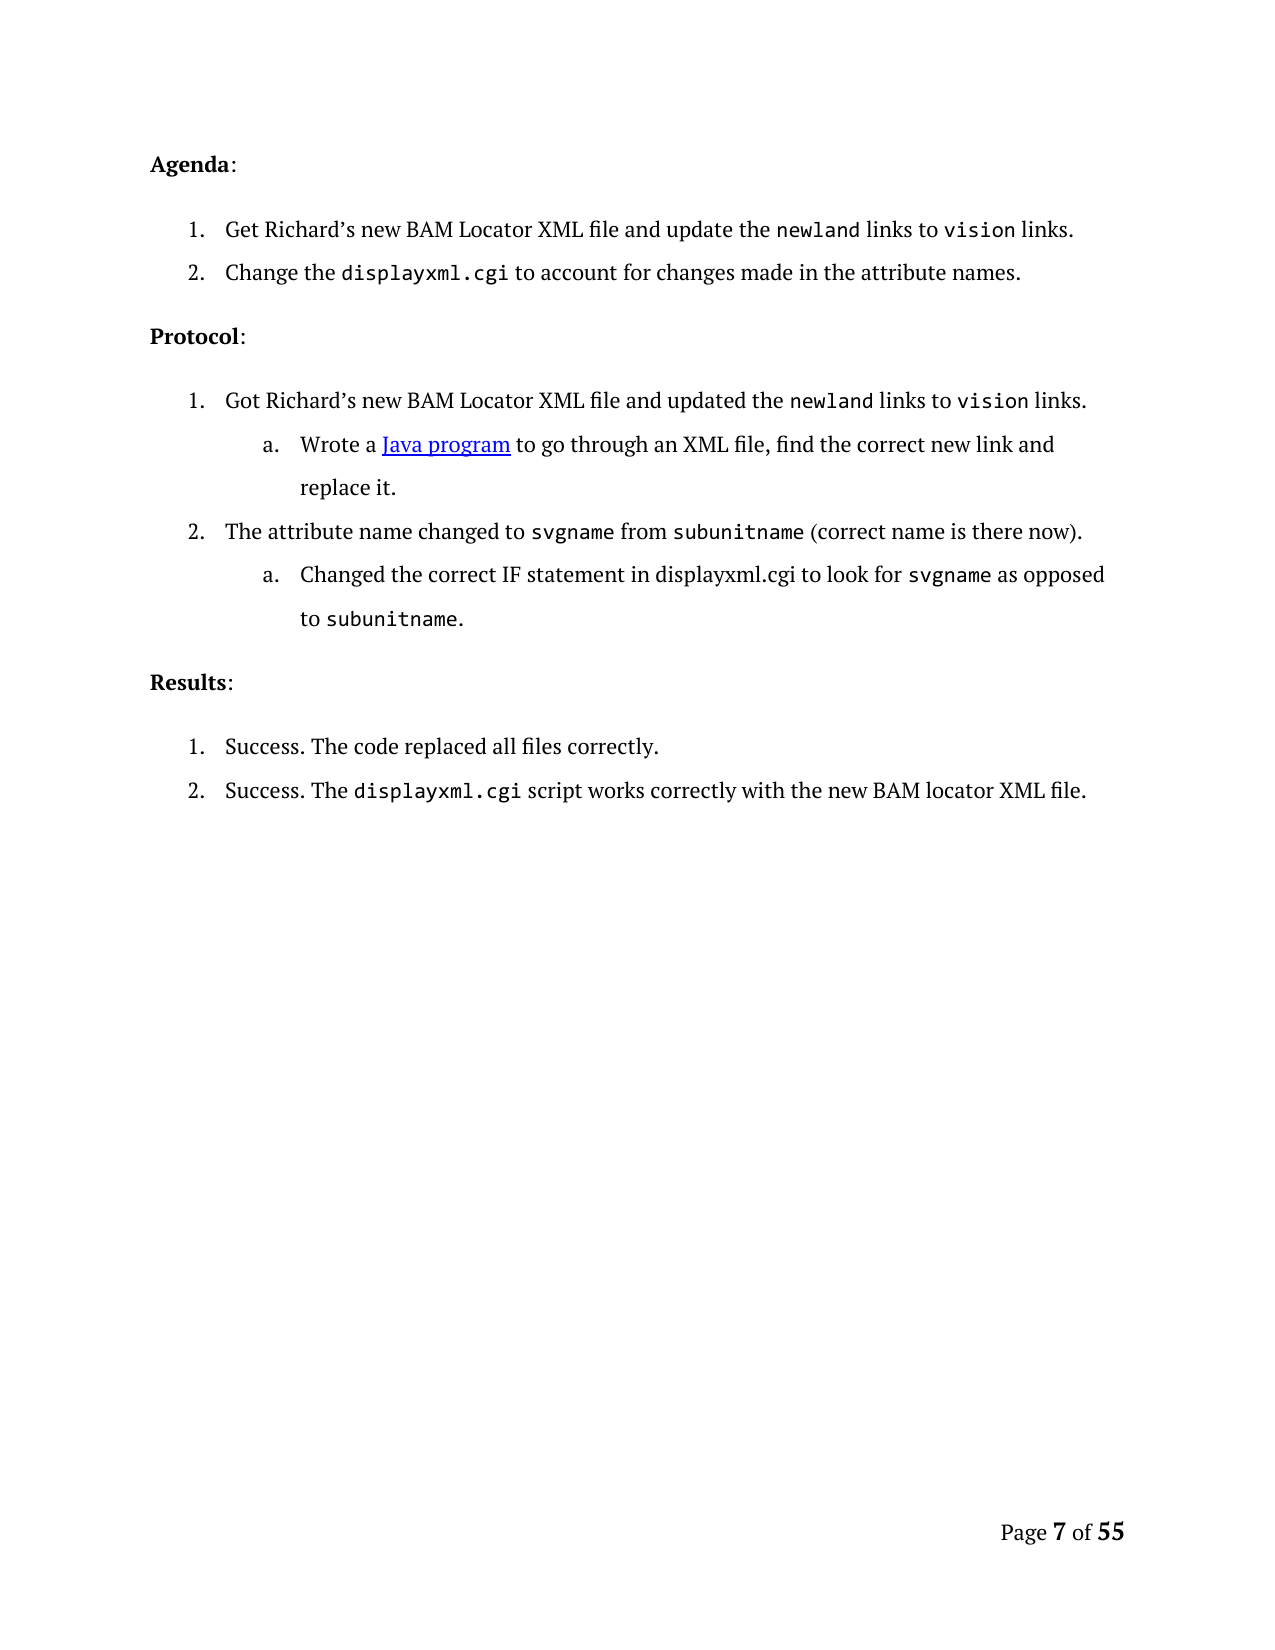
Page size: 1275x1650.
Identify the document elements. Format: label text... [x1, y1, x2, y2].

text Agenda: [150, 150, 1125, 179]
list Get Richard’s new BAM Locator XML file and update the newland links to vision links. [187, 214, 1125, 243]
list Success. The displayxml.cgi script works correctly with the new BAM locator XML file. [187, 775, 1125, 804]
list The attribute name changed to svgname from subunitname (correct name is there now). [187, 517, 1125, 546]
list Changed the correct IF statement in displayxml.cgi to look for svgname as opposed to subunitname. [262, 560, 1125, 632]
list Change the displayxml.cgi to account for changes made in the attribute names. [187, 258, 1125, 287]
list Wrote a Java program to go through an XML file, find the correct new link and replace it. [262, 430, 1125, 502]
text Protocol: [150, 322, 1125, 351]
text Results: [150, 668, 1125, 697]
list Got Richard’s new BAM Locator XML file and updated the newland links to vision links. [187, 386, 1125, 415]
list Success. The code replaced all files correctly. [187, 732, 1125, 761]
